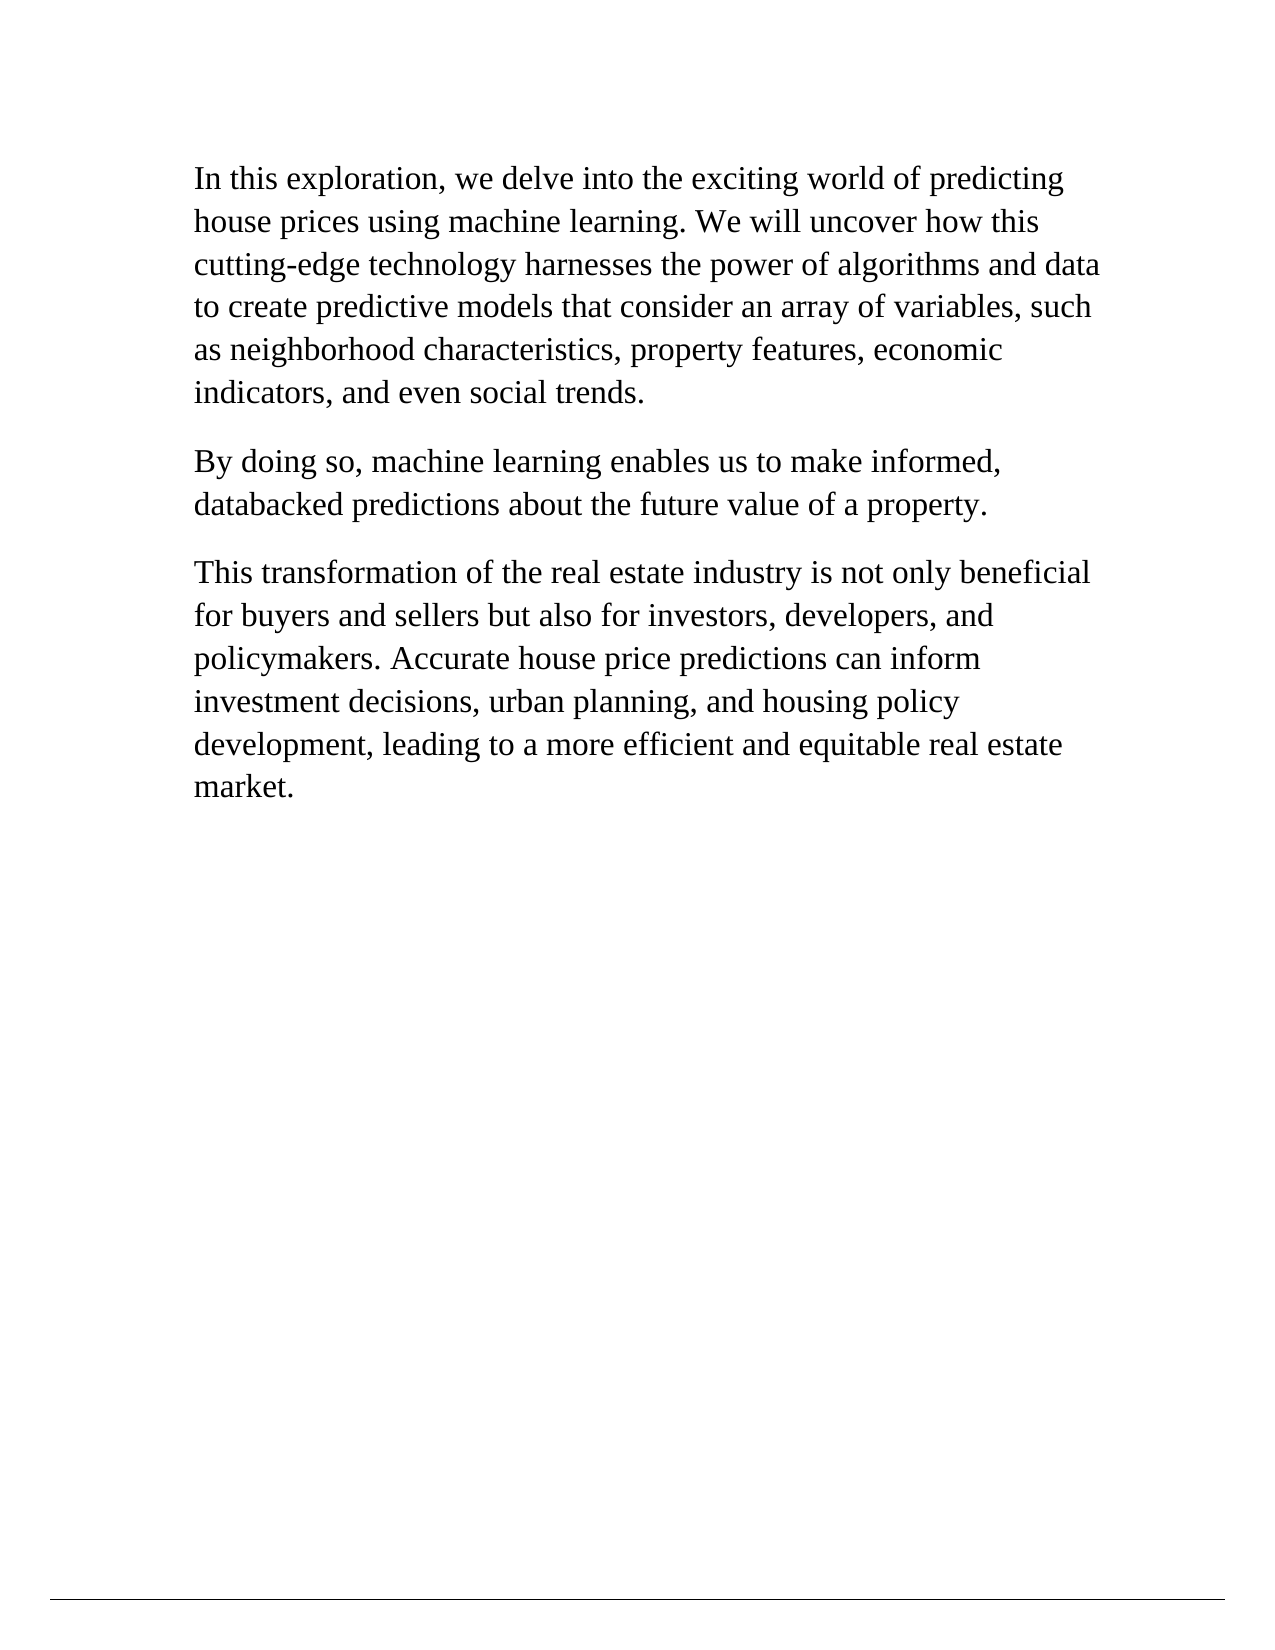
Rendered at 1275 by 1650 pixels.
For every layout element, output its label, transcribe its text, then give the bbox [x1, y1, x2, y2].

list By doing so, machine learning enables us to make informed, databacked predictions about the future value of a property. [150, 441, 1126, 522]
list In this exploration, we delve into the exciting world of predicting house prices using machine learning. We will uncover how this cutting-edge technology harnesses the power of algorithms and data to create predictive models that consider an array of variables, such as neighborhood characteristics, property features, economic indicators, and even social trends. [150, 158, 1126, 411]
list This transformation of the real estate industry is not only beneficial for buyers and sellers but also for investors, developers, and policymakers. Accurate house price predictions can inform investment decisions, urban planning, and housing policy development, leading to a more efficient and equitable real estate market. [150, 552, 1126, 805]
